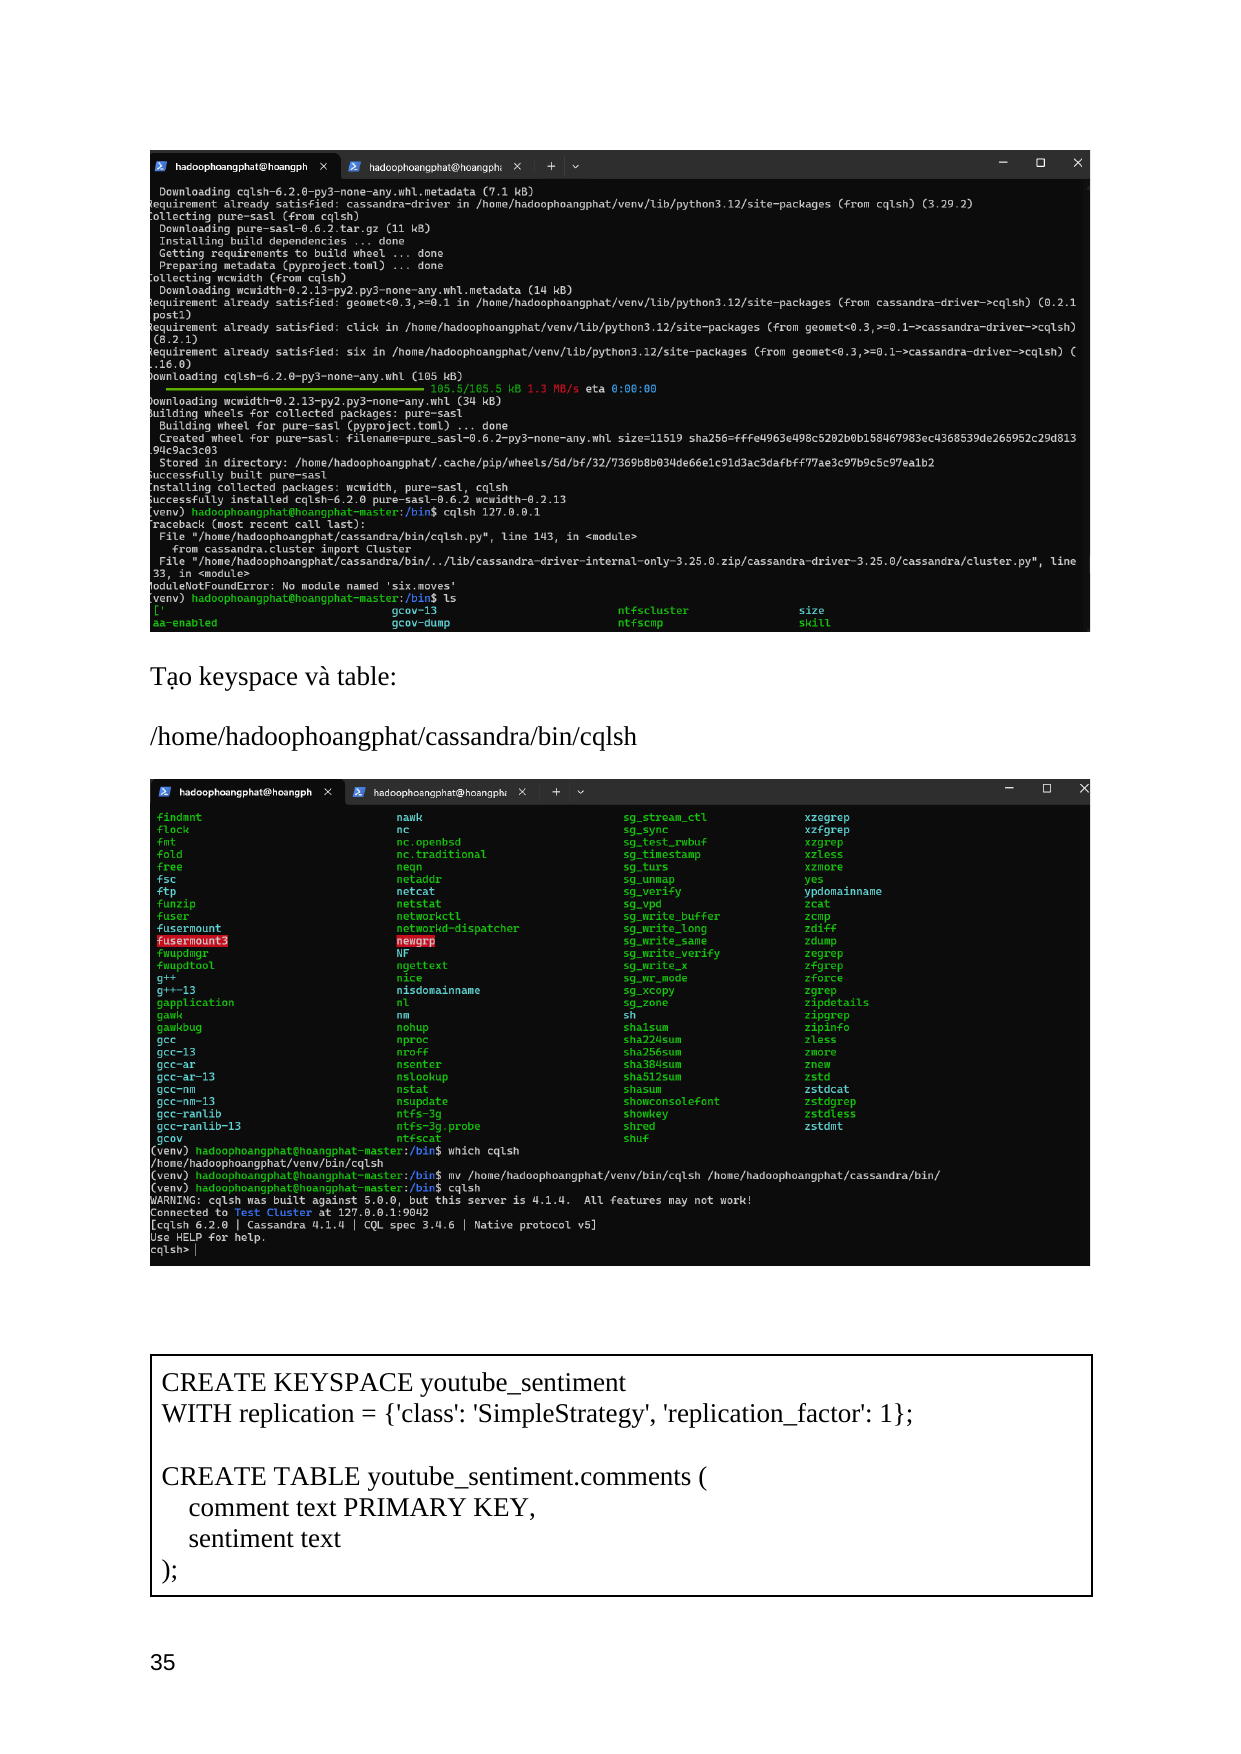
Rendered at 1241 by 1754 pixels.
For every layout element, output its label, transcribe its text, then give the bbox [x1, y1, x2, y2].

picture [150, 779, 1091, 1266]
picture [150, 150, 1091, 632]
text /home/hadoophoangphat/cassandra/bin/cqlsh [150, 720, 1036, 751]
table_header CREATE KEYSPACE youtube_sentiment WITH replication = {'class': 'SimpleStrategy', 'replication_factor': 1}; CREATE TABLE youtube_sentiment.comments ( comment text PRIMARY KEY, sentiment text ); [152, 1356, 1091, 1594]
text Tạo keyspace và table: [150, 659, 1090, 691]
